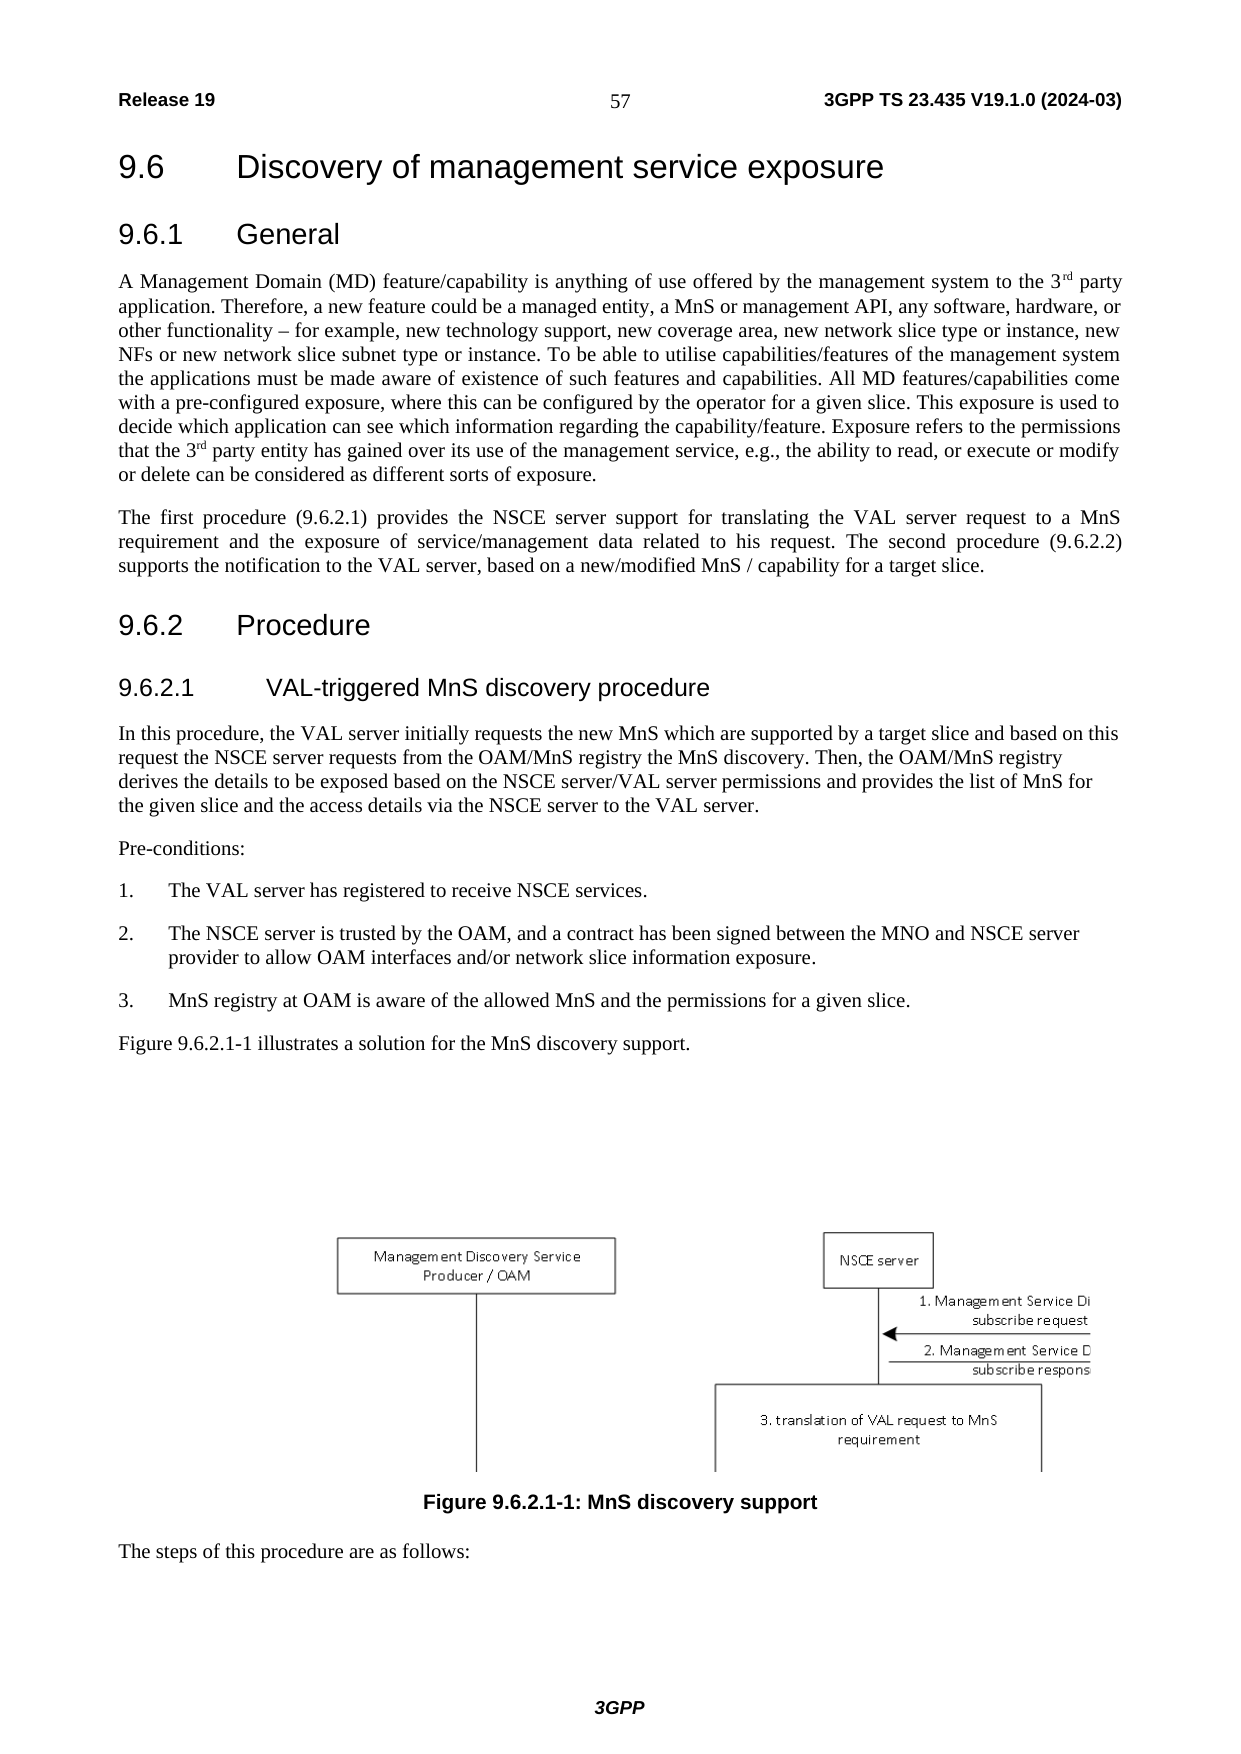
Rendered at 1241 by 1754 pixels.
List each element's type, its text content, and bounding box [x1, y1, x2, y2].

text 2. The NSCE server is trusted by the OAM, and a contract has been signed between the MNO and NSCE server provider to allow OAM interfaces and/or network slice information exposure. [118, 921, 1122, 969]
text A Management Domain (MD) feature/capability is anything of use offered by the management system to the 3rd party application. Therefore, a new feature could be a managed entity, a MnS or management API, any software, hardware, or other functionality – for example, new technology support, new coverage area, new network slice type or instance, new NFs or new network slice subnet type or instance. To be able to utilise capabilities/features of the management system the applications must be made aware of existence of such features and capabilities. All MD features/capabilities come with a pre-configured exposure, where this can be configured by the operator for a given slice. This exposure is used to decide which application can see which information regarding the capability/feature. Exposure refers to the permissions that the 3rd party entity has gained over its use of the management service, e.g., the ability to read, or execute or modify or delete can be considered as different sorts of exposure. [118, 269, 1122, 486]
text Figure 9.6.2.1-1 illustrates a solution for the MnS discovery support. [118, 1031, 1122, 1055]
text Figure 9.6.2.1-1: MnS discovery support [118, 1490, 1122, 1514]
text 3. MnS registry at OAM is aware of the allowed MnS and the permissions for a given slice. [118, 988, 1122, 1012]
subtitle 9.6.1 General [118, 217, 1122, 251]
text The steps of this procedure are as follows: [118, 1539, 1122, 1563]
subtitle 9.6 Discovery of management service exposure [118, 147, 1122, 186]
text Pre-conditions: [118, 836, 1122, 859]
text 1. The VAL server has registered to receive NSCE services. [118, 878, 1122, 902]
text The first procedure (9.6.2.1) provides the NSCE server support for translating the VAL server request to a MnS requirement and the exposure of service/management data related to his request. The second procedure (9.6.2.2) supports the notification to the VAL server, based on a new/modified MnS / capability for a target slice. [118, 505, 1122, 577]
subtitle 9.6.2 Procedure [118, 608, 1122, 642]
text In this procedure, the VAL server initially requests the new MnS which are supported by a target slice and based on this request the NSCE server requests from the OAM/MnS registry the MnS discovery. Then, the OAM/MnS registry derives the details to be exposed based on the NSCE server/VAL server permissions and provides the list of MnS for the given slice and the access details via the NSCE server to the VAL server. [118, 721, 1122, 817]
subtitle 9.6.2.1 VAL-triggered MnS discovery procedure [118, 673, 1122, 702]
